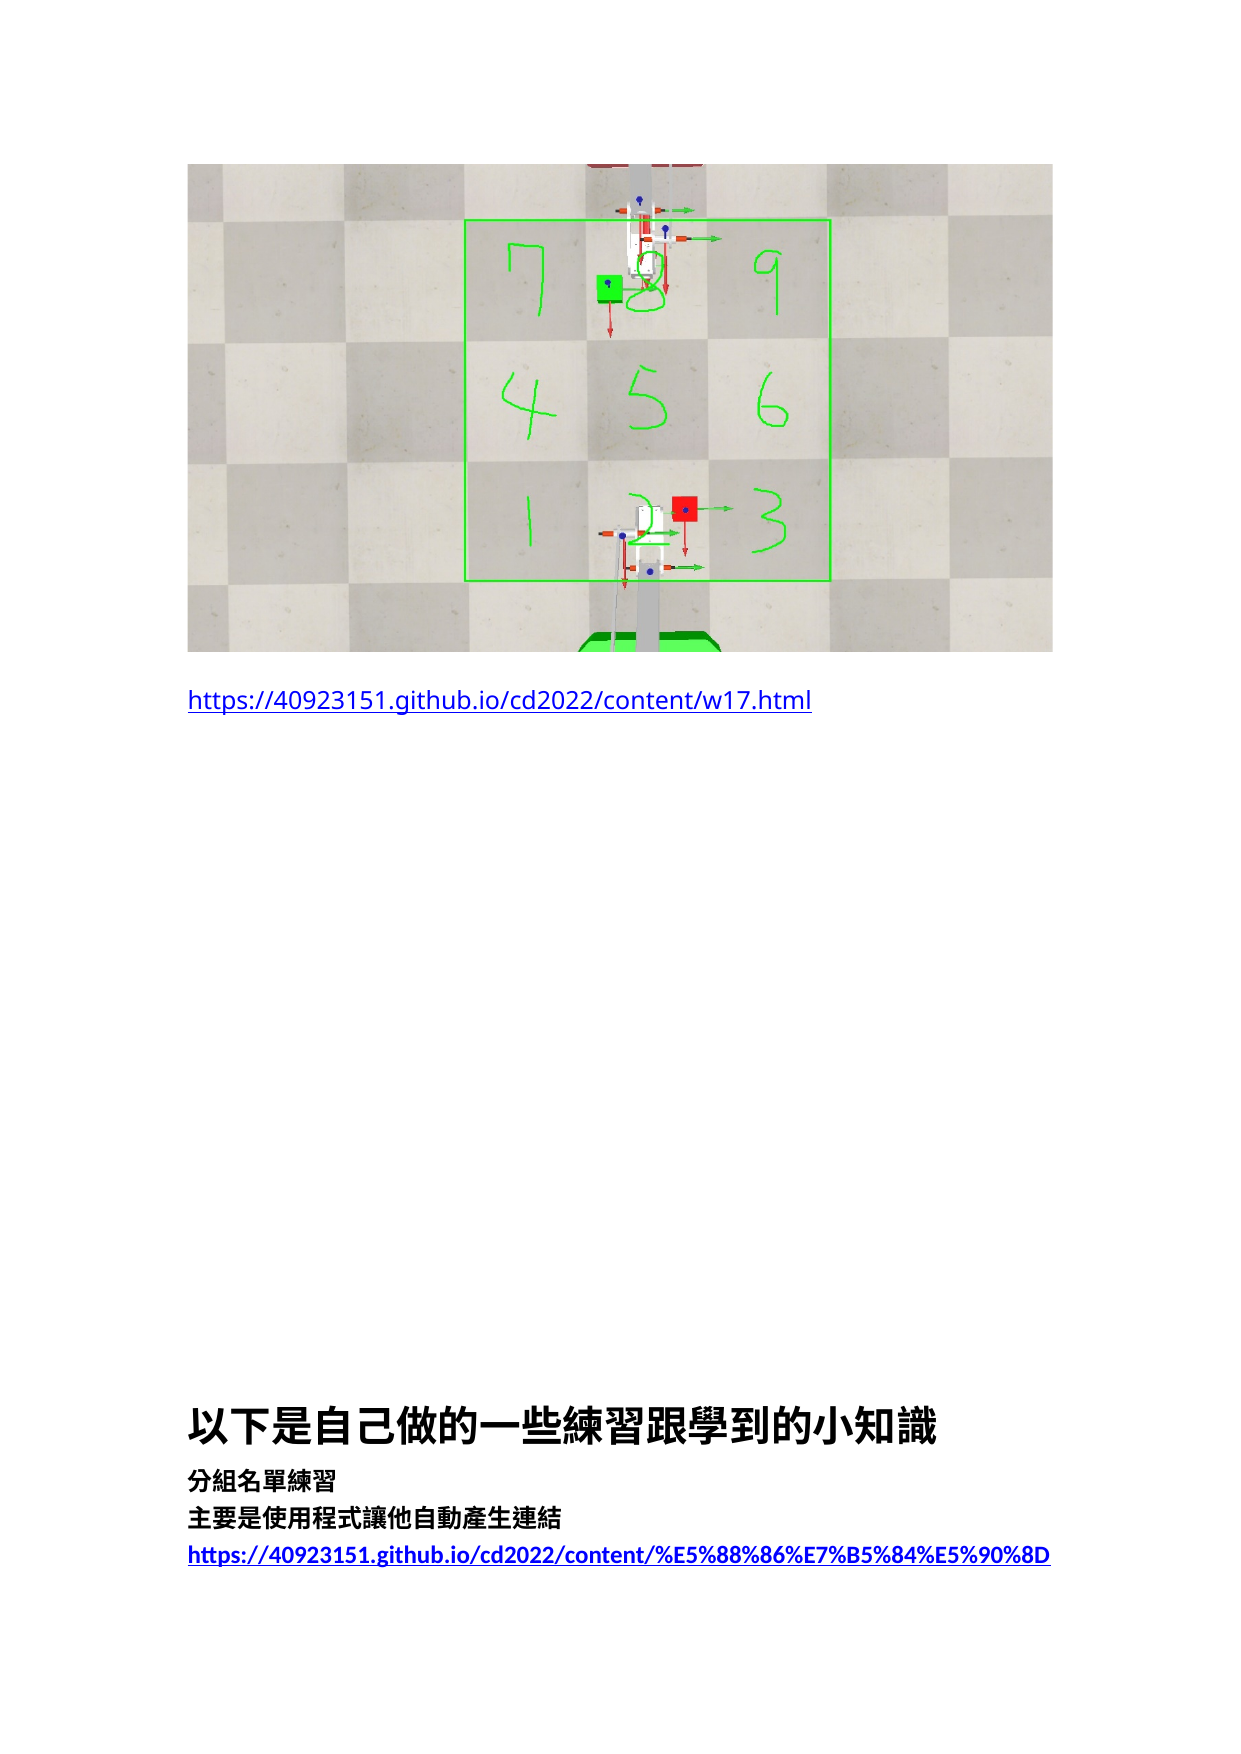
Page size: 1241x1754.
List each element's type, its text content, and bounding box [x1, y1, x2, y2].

text 分組名單練習 [187, 1460, 1053, 1498]
picture [187, 164, 1053, 652]
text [187, 1535, 1053, 1573]
text 主要是使用程式讓他自動產生連結 [187, 1498, 1053, 1535]
text 以下是自己做的一些練習跟學到的小知識 [187, 1385, 1053, 1460]
text https://40923151.github.io/cd2022/content/w17.html [187, 681, 1053, 719]
